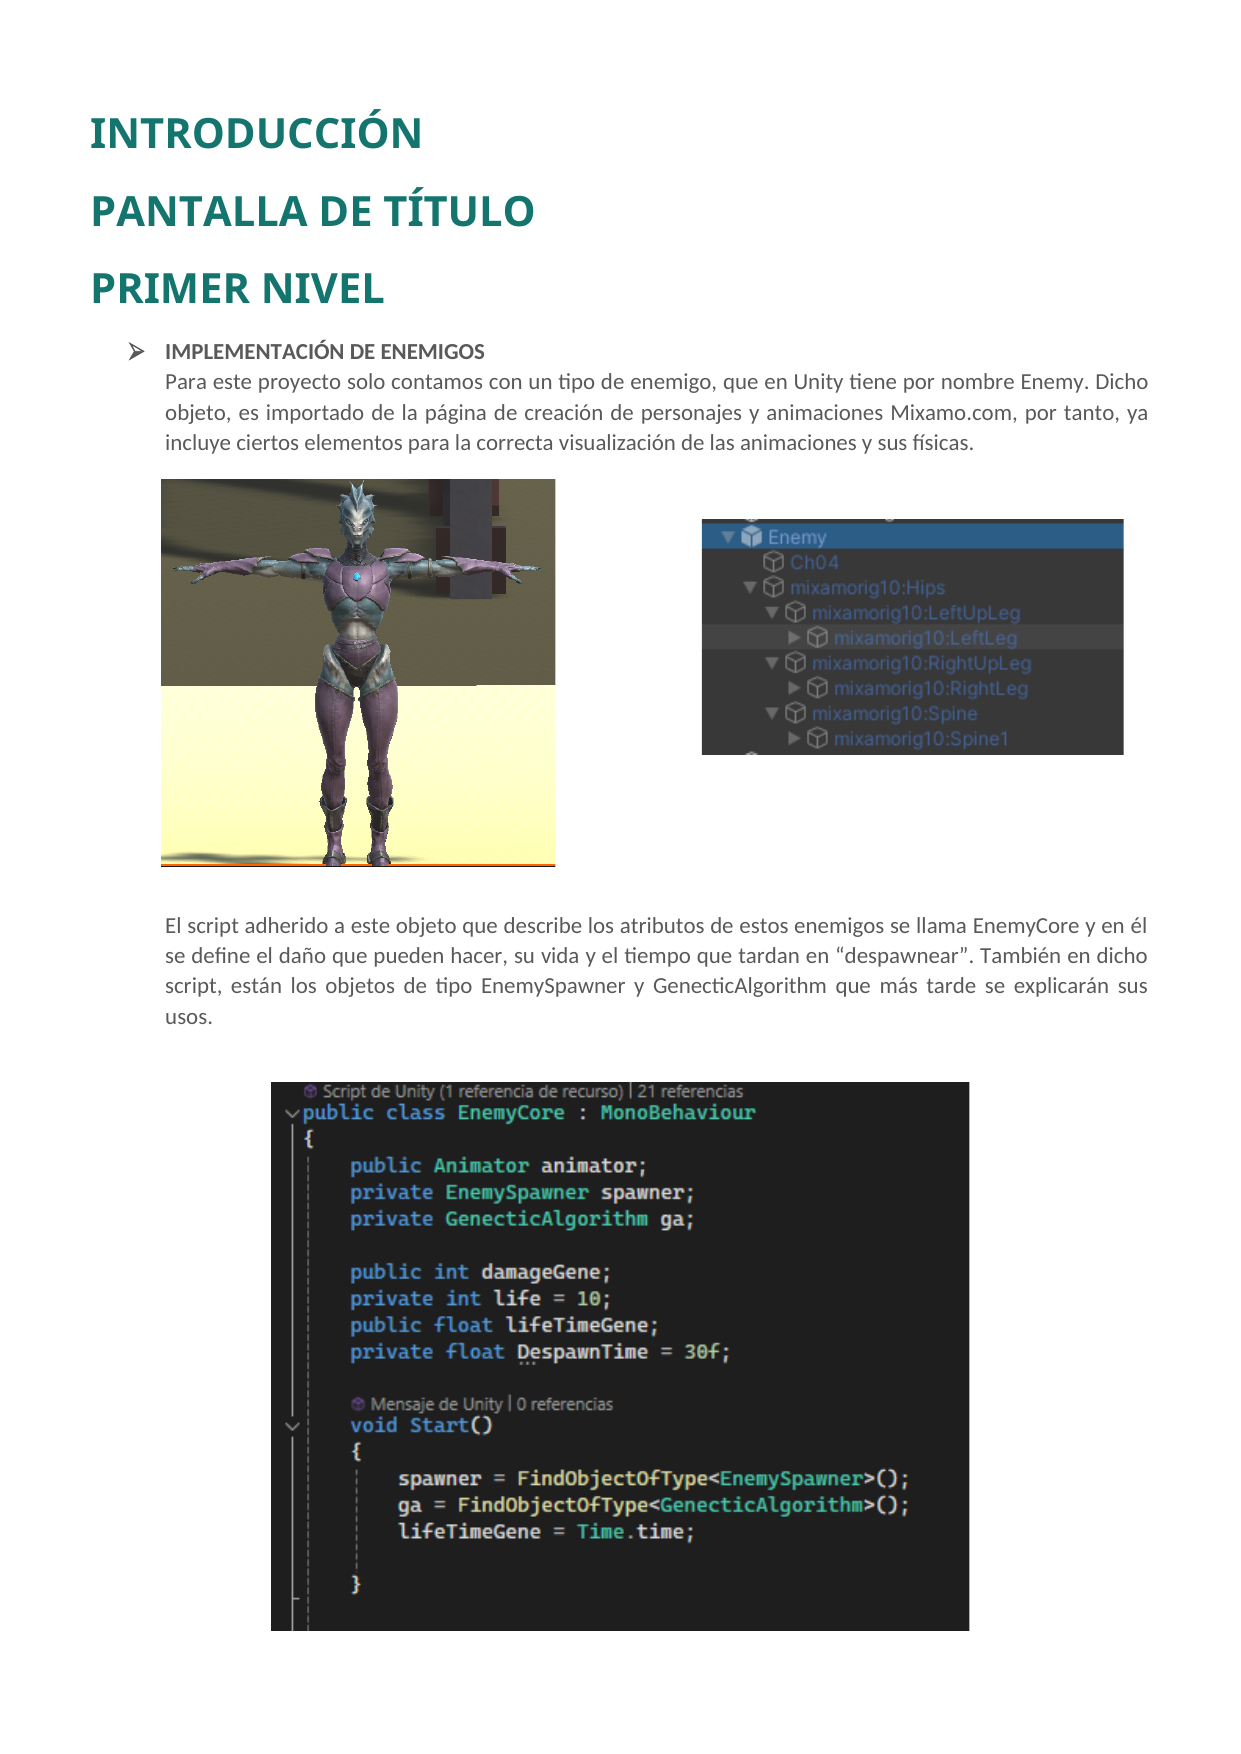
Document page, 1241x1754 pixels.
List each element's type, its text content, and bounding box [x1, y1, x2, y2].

list IMPLEMENTACIÓN DE ENEMIGOS [127, 337, 1150, 365]
picture [271, 1082, 970, 1631]
picture [161, 479, 556, 867]
list Para este proyecto solo contamos con un tipo de enemigo, que en Unity tiene por nombre Enemy. Dicho objeto, es importado de la página de creación de personajes y animaciones Mixamo.com, por tanto, ya incluye ciertos elementos para la correcta visualización de las animaciones y sus físicas. [165, 367, 1150, 456]
subtitle PANTALLA DE TÍTULO [90, 181, 1150, 238]
picture [701, 519, 1124, 755]
list El script adherido a este objeto que describe los atributos de estos enemigos se llama EnemyCore y en él se define el daño que pueden hacer, su vida y el tiempo que tardan en “despawnear”. También en dicho script, están los objetos de tipo EnemySpawner y GenecticAlgorithm que más tarde se explicarán sus usos. [165, 911, 1150, 1030]
subtitle PRIMER NIVEL [90, 259, 1150, 316]
subtitle INTRODUCCIÓN [90, 103, 1150, 160]
